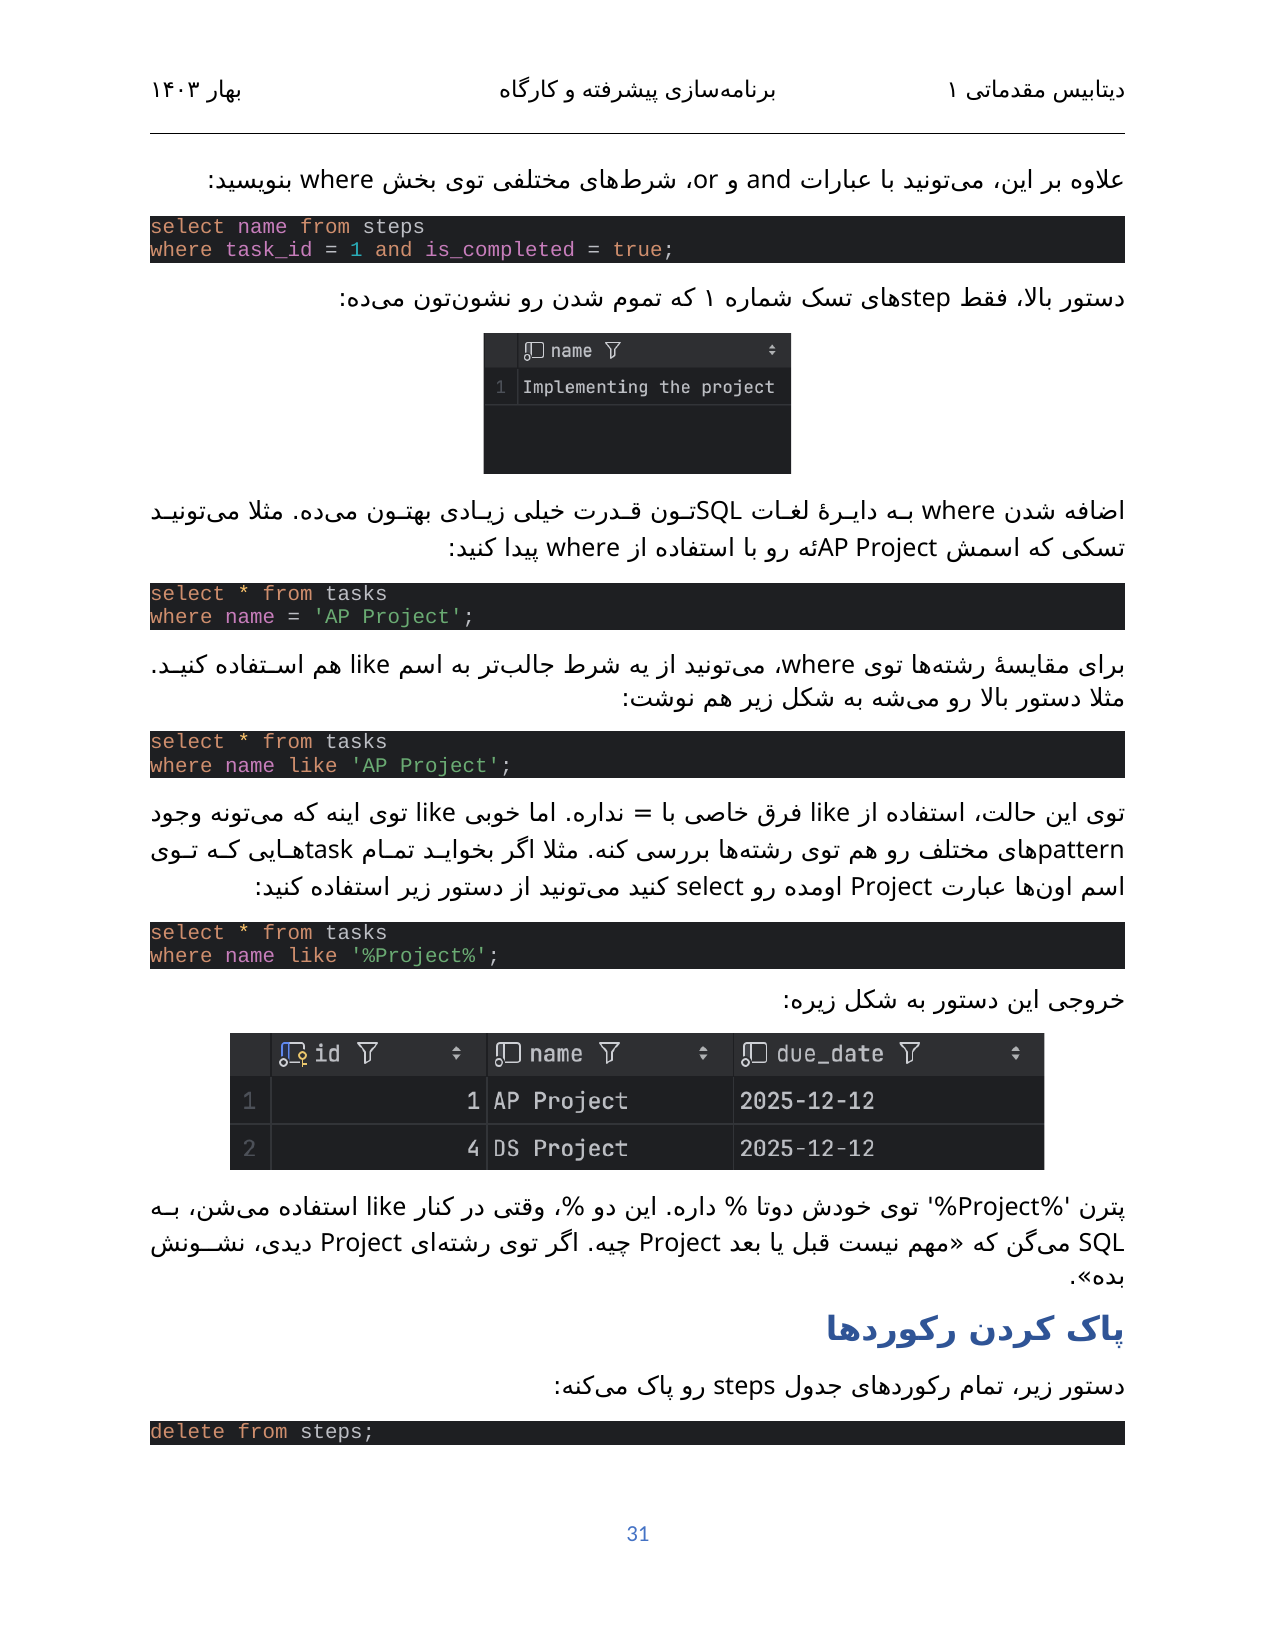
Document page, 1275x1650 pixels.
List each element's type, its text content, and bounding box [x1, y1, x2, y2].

picture [483, 333, 792, 474]
text select * from tasks where name like '%Project%'; [150, 922, 1125, 969]
text خروجی این دستور به شکل زیره: [150, 986, 1125, 1015]
text select * from tasks where name like 'AP Project'; [150, 731, 1125, 778]
text دستور بالا، فقط stepهای تسک شماره ۱ که تموم شدن رو نشون‌تون می‌ده: [150, 279, 1125, 314]
text پترن '%Project%' توی خودش دوتا % داره. این دو %، وقتی در کنار like استفاده می‌شن، به SQL می‌گن که «مهم نیست قبل یا بعد Project چیه. اگر توی رشته‌ای Project دیدی، نشونش بده». [150, 1188, 1125, 1290]
text اضافه شدن where به دایرهٔ لغات SQLتون قدرت خیلی زیادی بهتون می‌ده. مثلا می‌تونید تسکی که اسمش AP Projectئه رو با استفاده از where پیدا کنید: [150, 493, 1125, 563]
text select * from tasks where name = 'AP Project'; [150, 583, 1125, 630]
text پاک کردن رکورد‌ها [150, 1309, 1125, 1348]
text دستور زیر، تمام رکورد‌های جدول steps رو پاک می‌کنه: [150, 1368, 1125, 1402]
text توی این حالت، استفاده از like فرق خاصی با = نداره. اما خوبی like توی اینه که می‌تونه وجود patternهای مختلف رو هم توی رشته‌ها بررسی کنه. مثلا اگر بخواید تمام taskهایی که توی اسم اون‌ها عبارت Project اومده رو select کنید می‌تونید از دستور زیر استفاده کنید: [150, 795, 1125, 902]
text برای مقایسهٔ رشته‌ها توی where، می‌تونید از یه شرط جالب‌تر به اسم like هم استفاده کنید. مثلا دستور بالا رو می‌شه به شکل زیر هم نوشت: [150, 647, 1125, 712]
picture [230, 1033, 1045, 1170]
text delete from steps; [150, 1421, 1125, 1445]
text select name from steps where task_id = 1 and is_completed = true; [150, 216, 1125, 263]
text علاوه بر این، می‌تونید با عبارات and و or، شرط‌های مختلفی توی بخش where بنویسید: [150, 162, 1125, 196]
